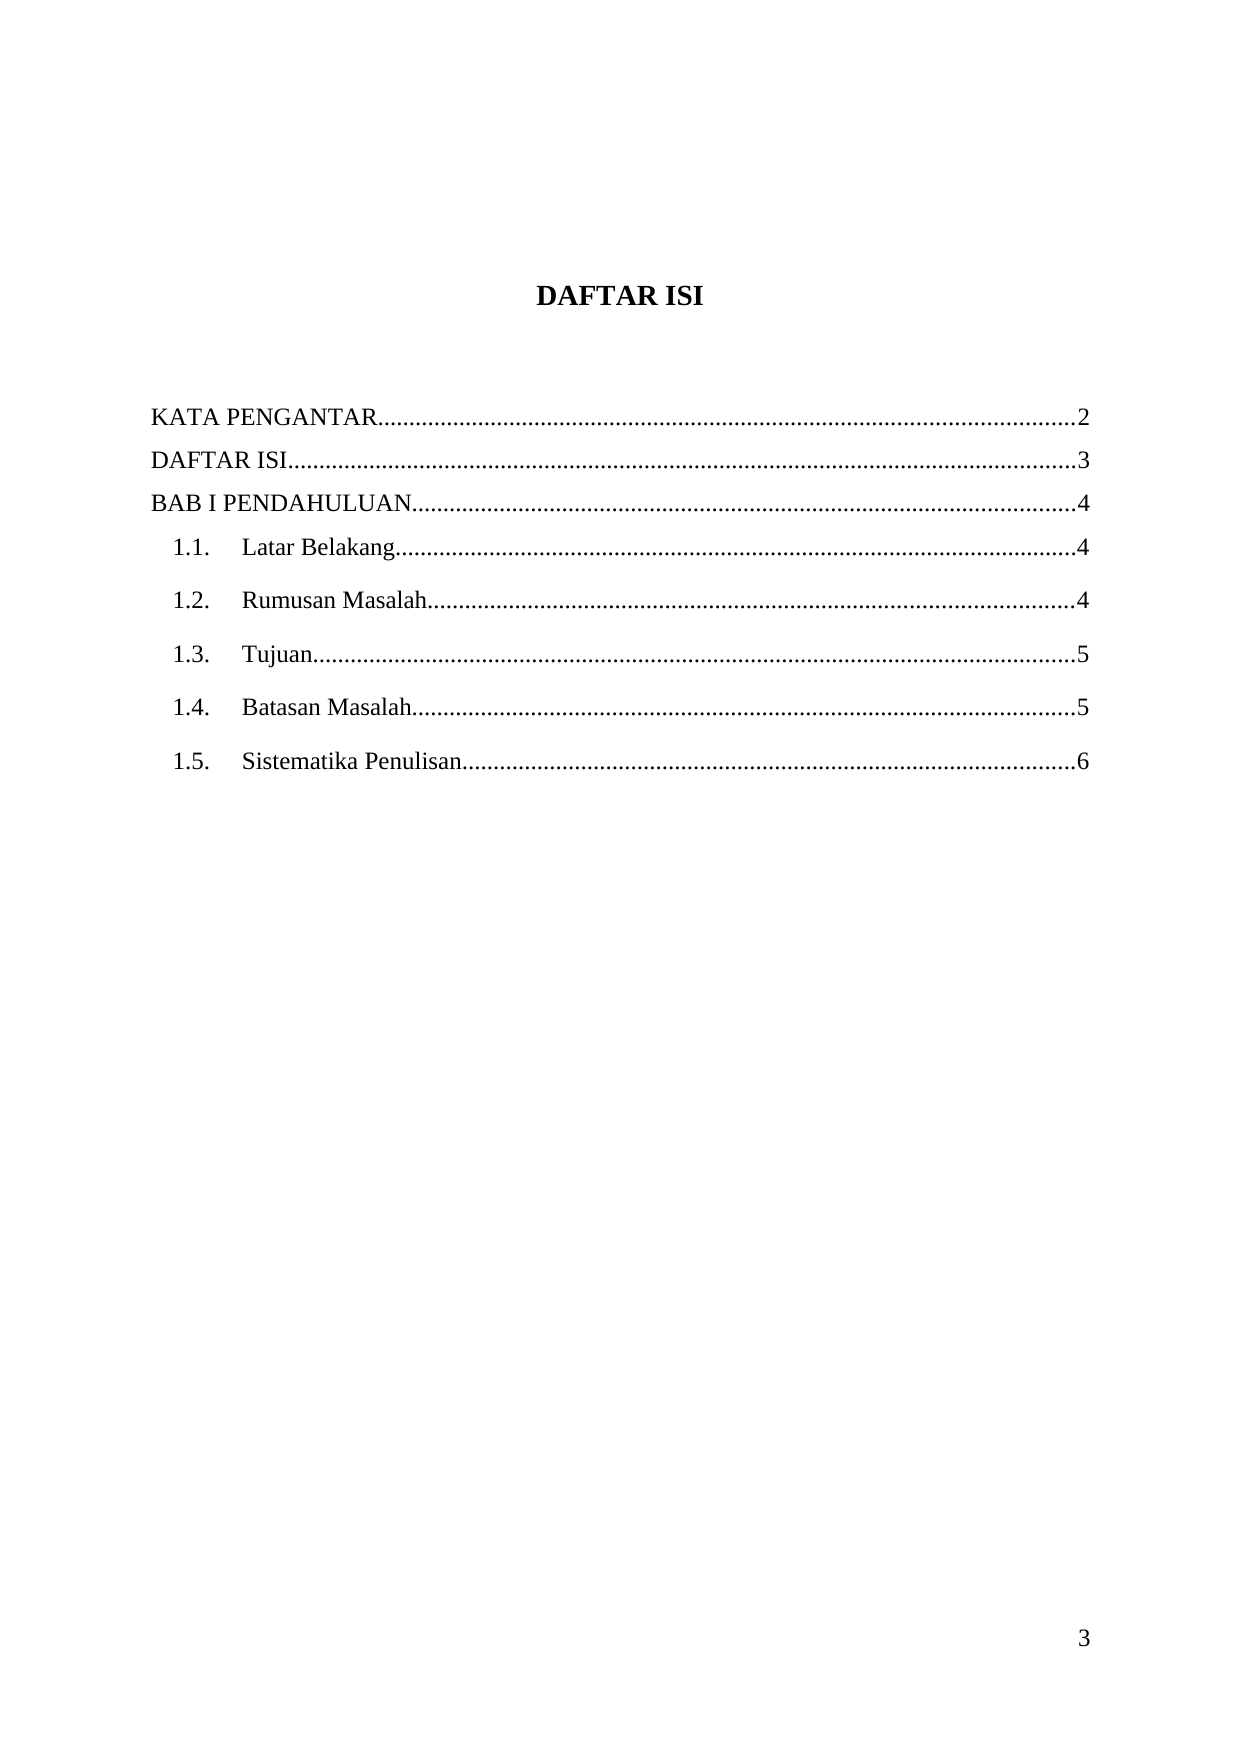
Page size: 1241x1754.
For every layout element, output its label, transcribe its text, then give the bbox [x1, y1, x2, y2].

subtitle DAFTAR ISI [150, 278, 1090, 311]
